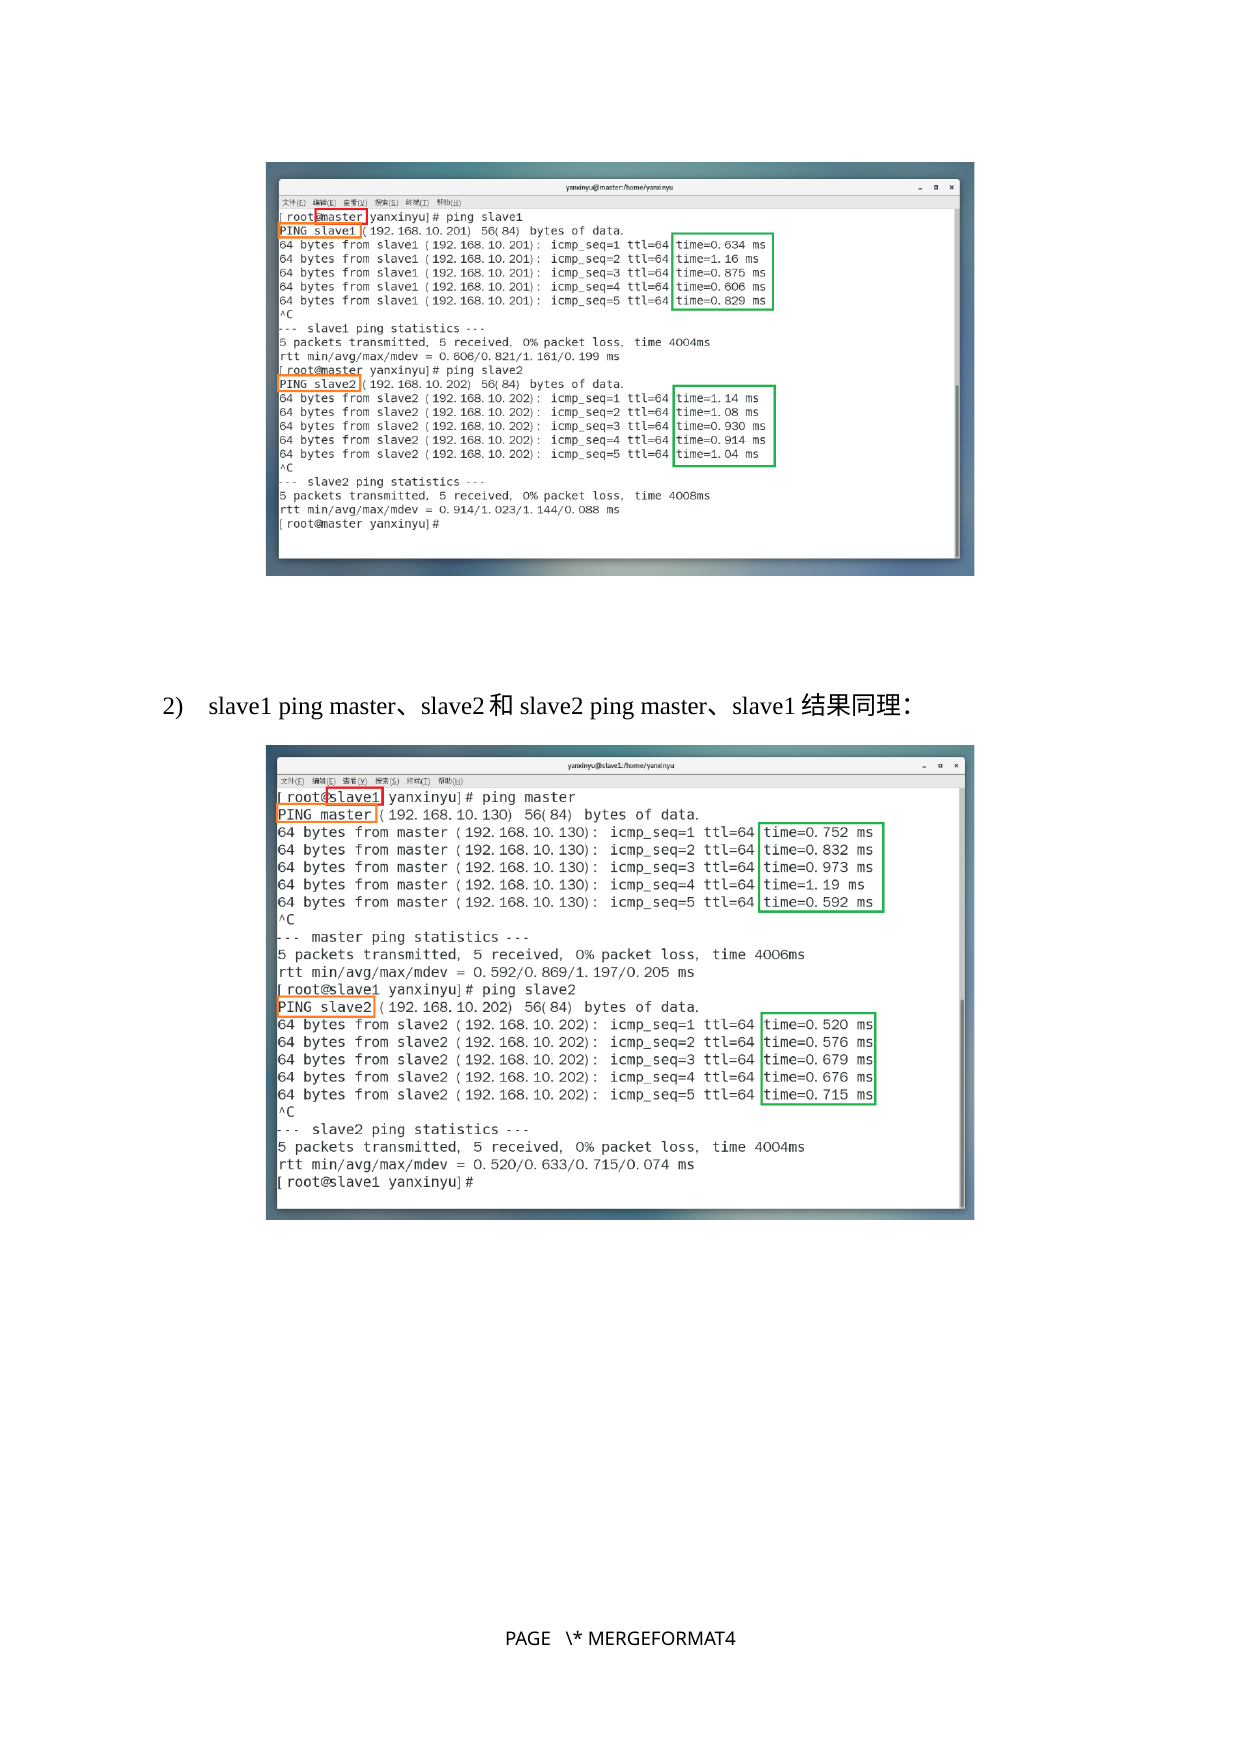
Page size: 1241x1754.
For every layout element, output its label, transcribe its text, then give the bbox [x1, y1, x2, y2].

picture [265, 162, 975, 576]
list slave1 ping master、slave2和slave2 ping master、slave1结果同理： [162, 671, 1128, 736]
picture [265, 745, 975, 1220]
